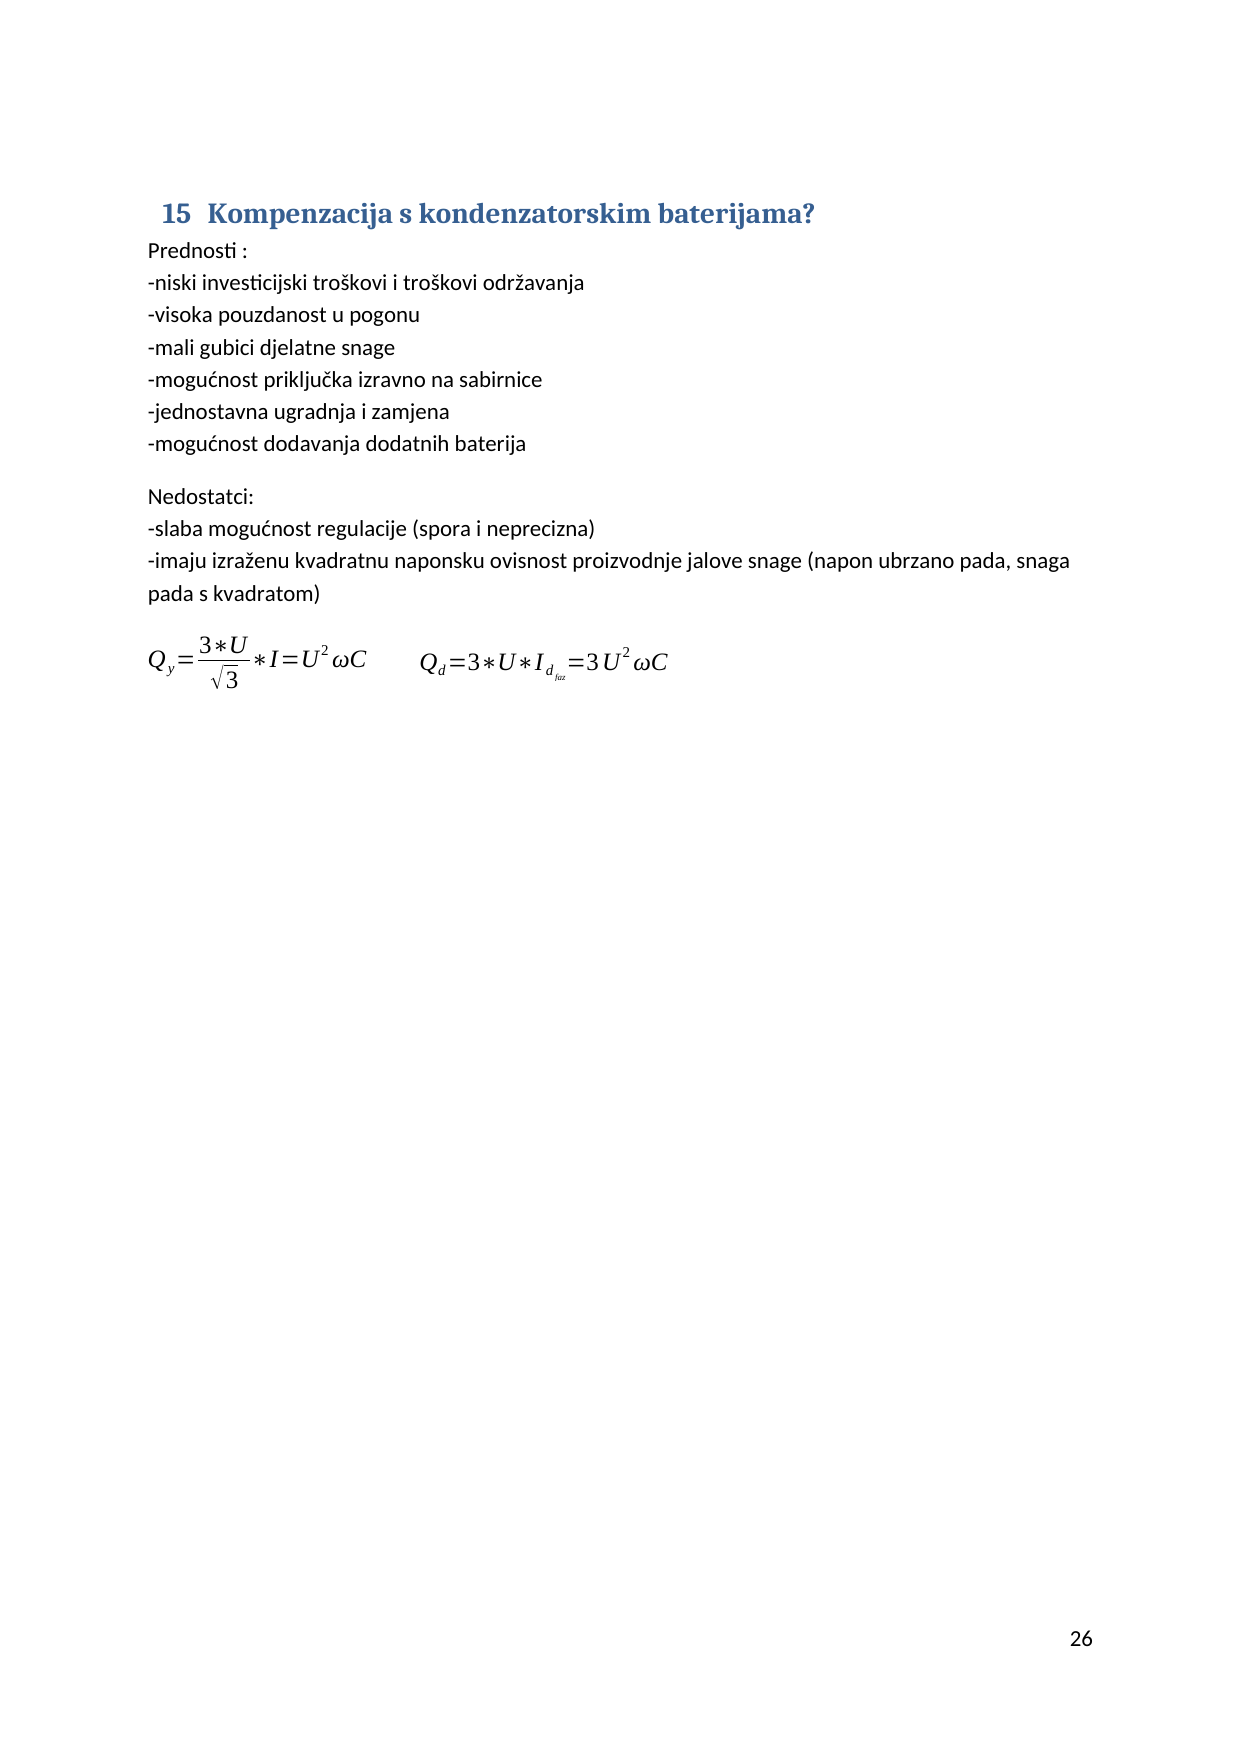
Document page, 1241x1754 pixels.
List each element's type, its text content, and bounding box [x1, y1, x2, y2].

text Prednosti : -niski investicijski troškovi i troškovi održavanja -visoka pouzdanost u pogonu -mali gubici djelatne snage -mogućnost priključka izravno na sabirnice -jednostavna ugradnja i zamjena -mogućnost dodavanja dodatnih baterija [148, 236, 1093, 457]
text Nedostatci: -slaba mogućnost regulacije (spora i neprecizna) -imaju izraženu kvadratnu naponsku ovisnost proizvodnje jalove snage (napon ubrzano pada, snaga pada s kvadratom) [148, 482, 1093, 607]
subtitle Kompenzacija s kondenzatorskim baterijama? [162, 198, 1093, 231]
